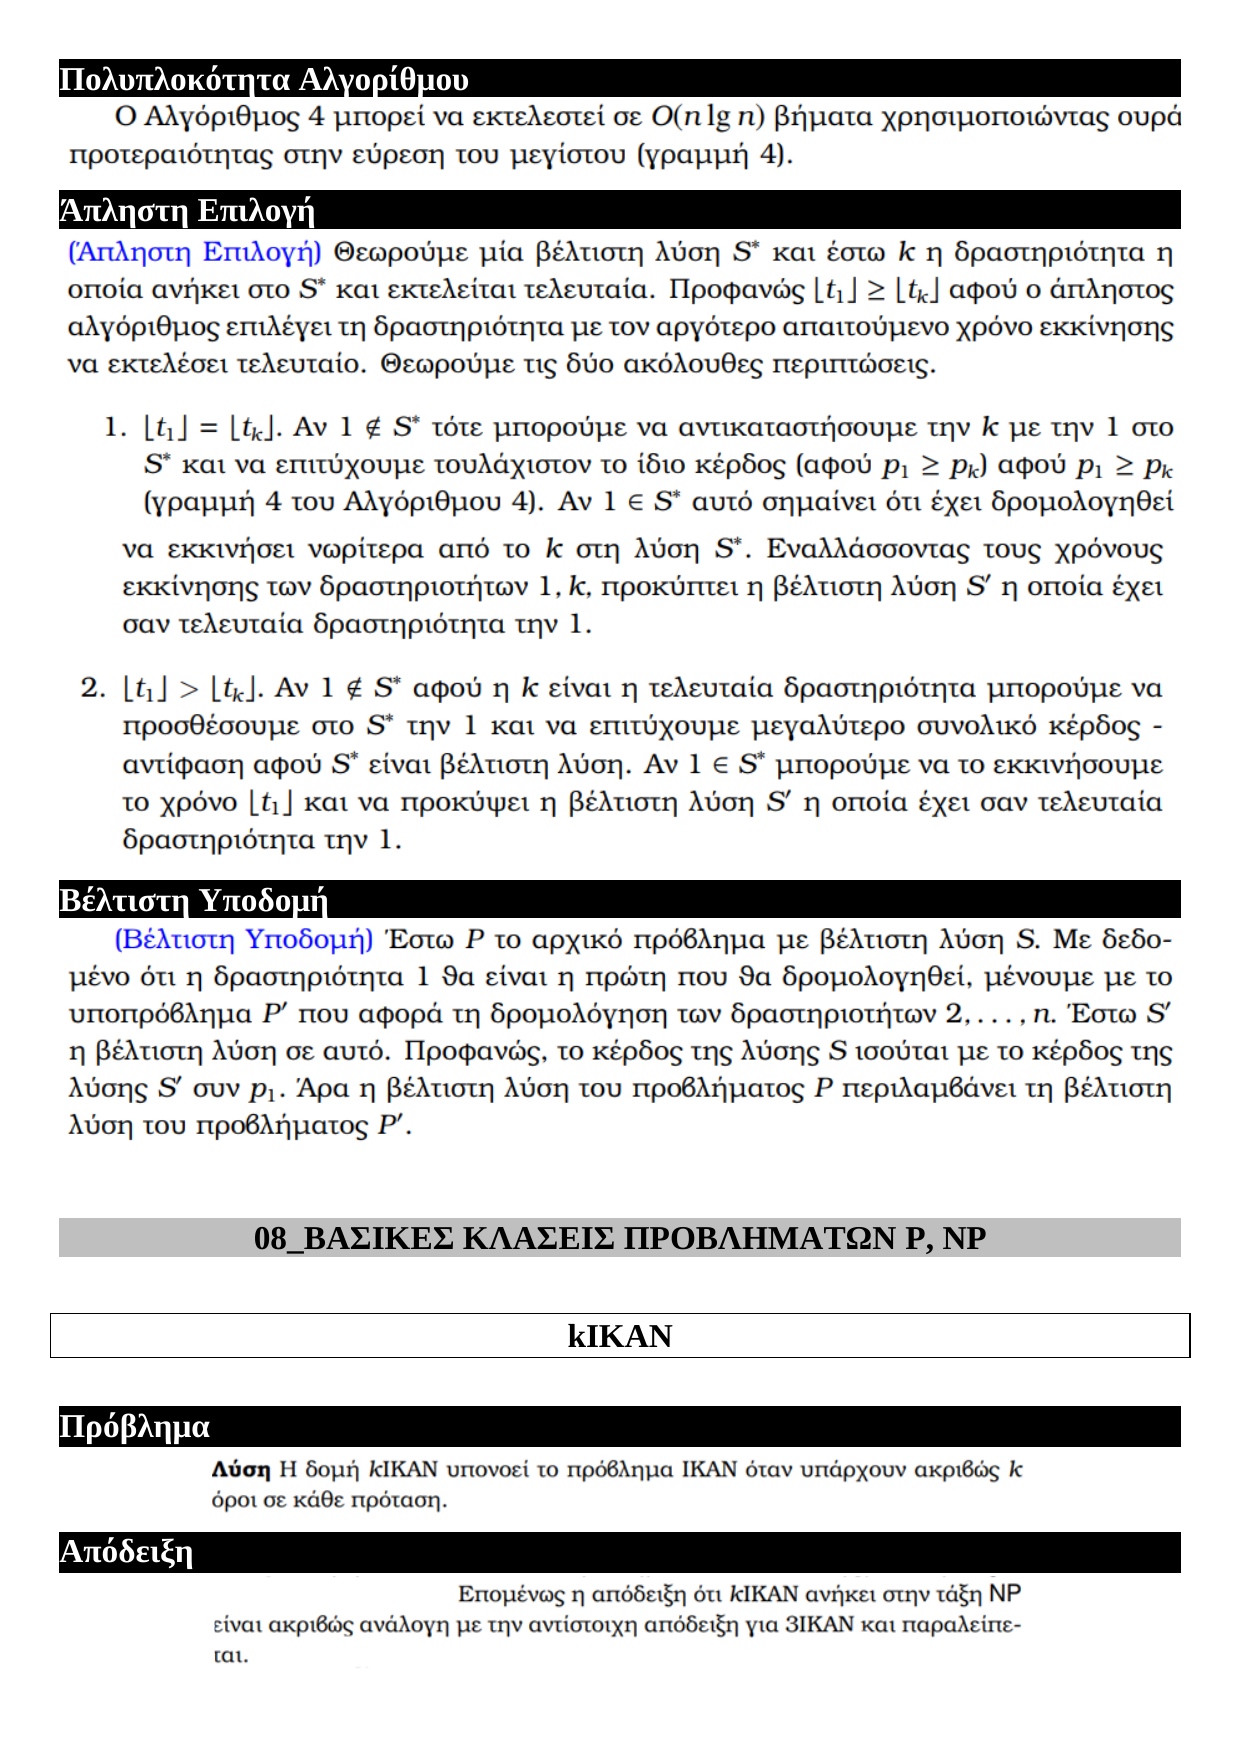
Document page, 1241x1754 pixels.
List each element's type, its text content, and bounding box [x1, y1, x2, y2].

picture [75, 526, 1165, 861]
subtitle 08_ΒΑΣΙΚΕΣ ΚΛΑΣΕΙΣ ΠΡΟΒΛΗΜΑΤΩΝ P, NP [59, 1218, 1181, 1257]
subtitle Άπληστη Επιλογή [59, 190, 1181, 229]
picture [212, 1450, 1029, 1513]
subtitle Πρόβλημα [59, 1406, 1181, 1446]
picture [214, 1576, 1026, 1672]
subtitle Απόδειξη [59, 1532, 1181, 1572]
picture [59, 921, 1182, 1155]
picture [59, 231, 1182, 524]
subtitle kΙΚΑΝ [51, 1314, 1189, 1357]
subtitle Πολυπλοκότητα Αλγορίθμου [59, 59, 1181, 97]
picture [59, 100, 1182, 172]
subtitle Βέλτιστη Υποδομή [59, 880, 1181, 918]
